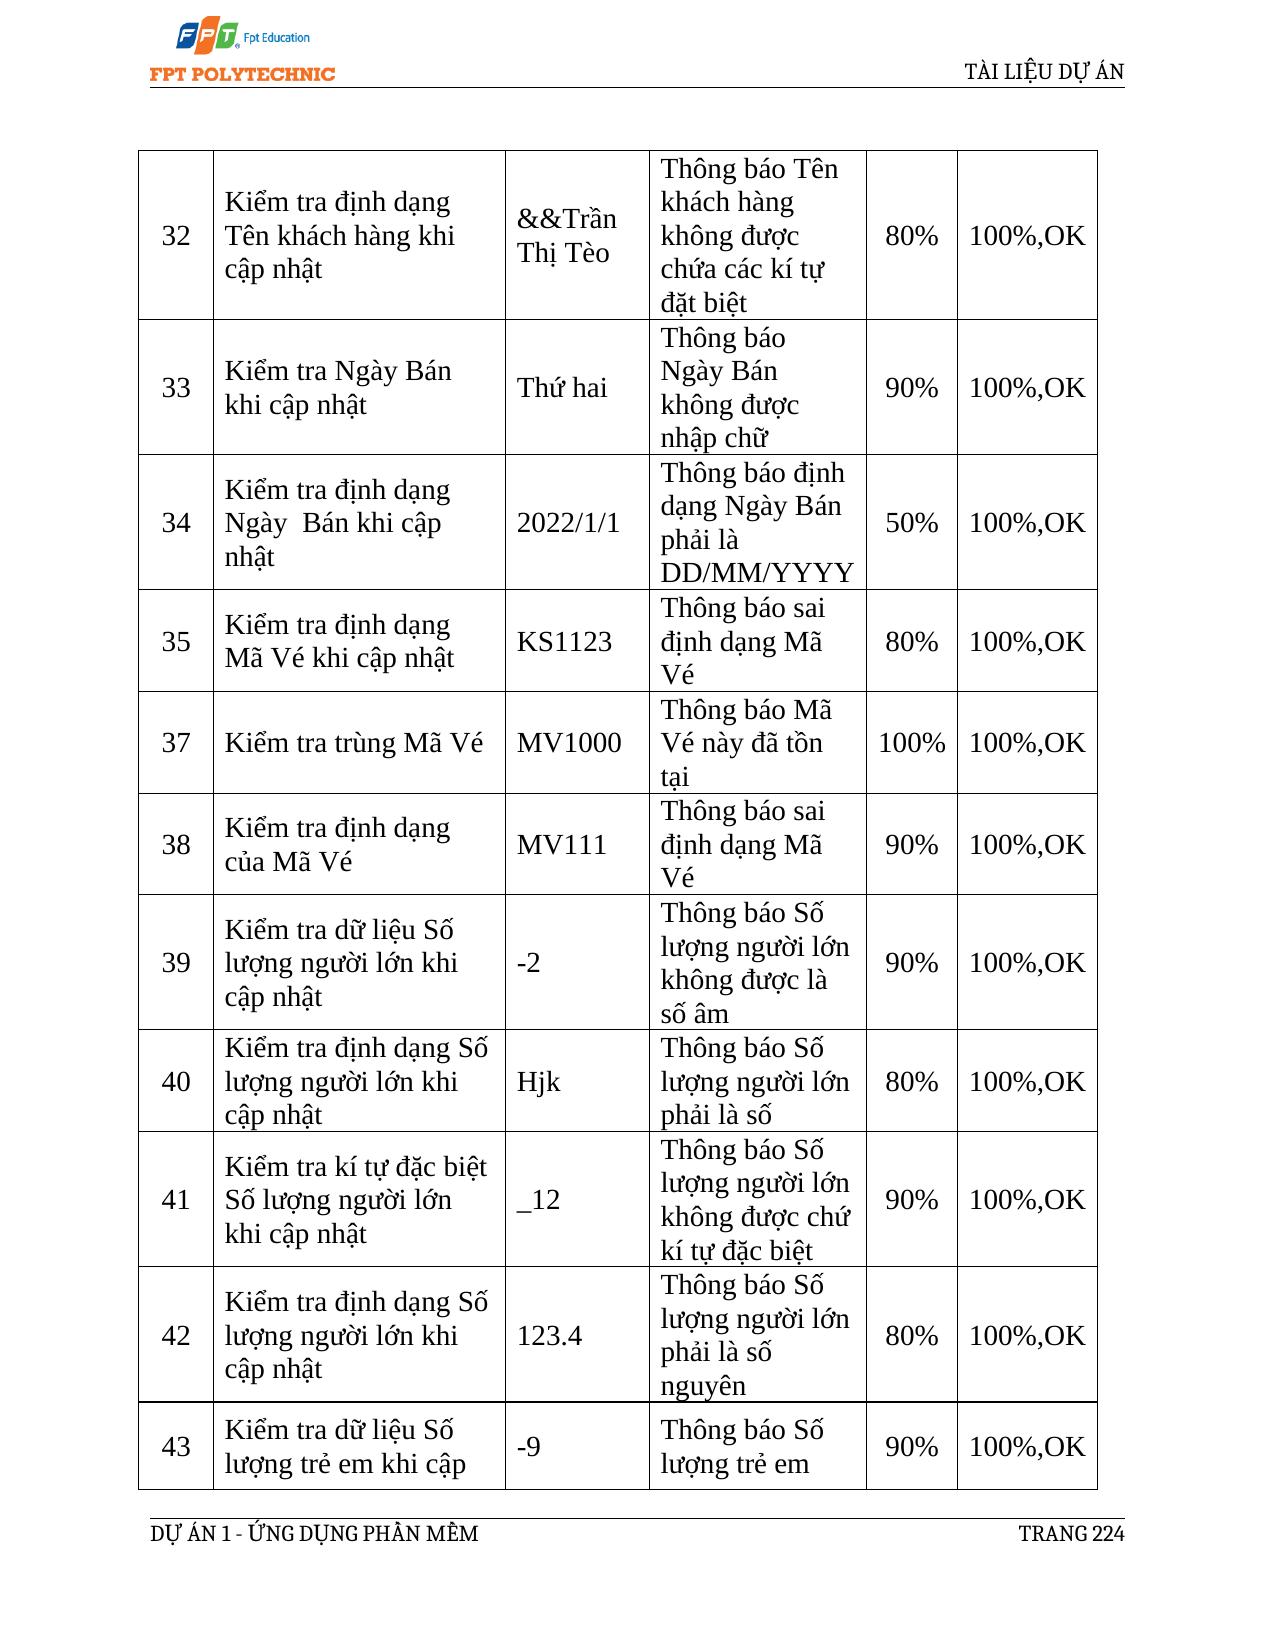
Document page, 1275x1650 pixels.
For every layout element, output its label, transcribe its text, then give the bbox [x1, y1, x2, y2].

table_cell Thông báo Mã Vé này đã tồn tại [650, 692, 866, 792]
table_cell 41 [139, 1132, 213, 1266]
table_cell 100%,OK [958, 455, 1097, 589]
table_cell 100%,OK [958, 895, 1097, 1029]
table_cell Thông báo Số lượng người lớn không được chứ kí tự đặc biệt [650, 1132, 866, 1266]
table_cell Thông báo Số lượng người lớn phải là số nguyên [650, 1267, 866, 1401]
table_cell 90% [867, 320, 957, 454]
table_cell 90% [867, 895, 957, 1029]
table_cell 40 [139, 1030, 213, 1131]
table_cell 39 [139, 895, 213, 1029]
table_cell 80% [867, 1267, 957, 1401]
picture [150, 16, 337, 81]
table_cell Kiểm tra dữ liệu Số lượng người lớn khi cập nhật [214, 895, 505, 1029]
table_cell Thông báo Tên khách hàng không được chứa các kí tự đặt biệt [650, 151, 866, 319]
table_cell 100%,OK [958, 692, 1097, 792]
table_cell Hjk [506, 1030, 649, 1131]
table_cell Kiểm tra Ngày Bán khi cập nhật [214, 320, 505, 454]
table_cell Thông báo Số lượng người lớn không được là số âm [650, 895, 866, 1029]
table_cell MV1000 [506, 692, 649, 792]
table_cell Thông báo sai định dạng Mã Vé [650, 590, 866, 691]
table_cell 80% [867, 1030, 957, 1131]
table_cell Kiểm tra định dạng Số lượng người lớn khi cập nhật [214, 1267, 505, 1401]
table_cell Kiểm tra định dạng của Mã Vé [214, 794, 505, 894]
table_cell 32 [139, 151, 213, 319]
table_cell 2022/1/1 [506, 455, 649, 589]
table_cell 80% [867, 151, 957, 319]
table_cell 33 [139, 320, 213, 454]
table_cell Kiểm tra định dạng Số lượng người lớn khi cập nhật [214, 1030, 505, 1131]
table_cell Kiểm tra kí tự đặc biệt Số lượng người lớn khi cập nhật [214, 1132, 505, 1266]
table_cell Thông báo định dạng Ngày Bán phải là DD/MM/YYYY [650, 455, 866, 589]
table_cell 42 [139, 1267, 213, 1401]
table_cell 50% [867, 455, 957, 589]
table_cell 100%,OK [958, 1132, 1097, 1266]
table_cell 100%,OK [958, 320, 1097, 454]
table_cell -2 [506, 895, 649, 1029]
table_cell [650, 1403, 866, 1489]
table_cell 100%,OK [958, 1030, 1097, 1131]
table_cell 37 [139, 692, 213, 792]
table_cell 38 [139, 794, 213, 894]
table_cell Thông báo sai định dạng Mã Vé [650, 794, 866, 894]
table_cell 80% [867, 590, 957, 691]
table_cell -9 [506, 1403, 649, 1489]
table_cell 100%,OK [958, 794, 1097, 894]
table_cell Thông báo Ngày Bán không được nhập chữ [650, 320, 866, 454]
table_cell _12 [506, 1132, 649, 1266]
table_cell 90% [867, 794, 957, 894]
table_cell Kiểm tra định dạng Mã Vé khi cập nhật [214, 590, 505, 691]
table_cell Kiểm tra định dạng Ngày Bán khi cập nhật [214, 455, 505, 589]
table_cell 100% [867, 692, 957, 792]
table_cell 90% [867, 1403, 957, 1489]
table_cell 100%,OK [958, 1267, 1097, 1401]
table_cell Thông báo Số lượng người lớn phải là số [650, 1030, 866, 1131]
table_cell 123.4 [506, 1267, 649, 1401]
table_cell 43 [139, 1403, 213, 1489]
table_cell Kiểm tra trùng Mã Vé [214, 692, 505, 792]
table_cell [214, 151, 505, 319]
table_cell 100%,OK [958, 1403, 1097, 1489]
table_cell MV111 [506, 794, 649, 894]
table_cell 100%,OK [958, 590, 1097, 691]
table_cell 90% [867, 1132, 957, 1266]
table_cell 35 [139, 590, 213, 691]
table_cell 100%,OK [958, 151, 1097, 319]
table_cell KS1123 [506, 590, 649, 691]
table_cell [214, 1403, 505, 1489]
table_cell &&Trần Thị Tèo [506, 151, 649, 319]
table_cell Thứ hai [506, 320, 649, 454]
table_cell 34 [139, 455, 213, 589]
